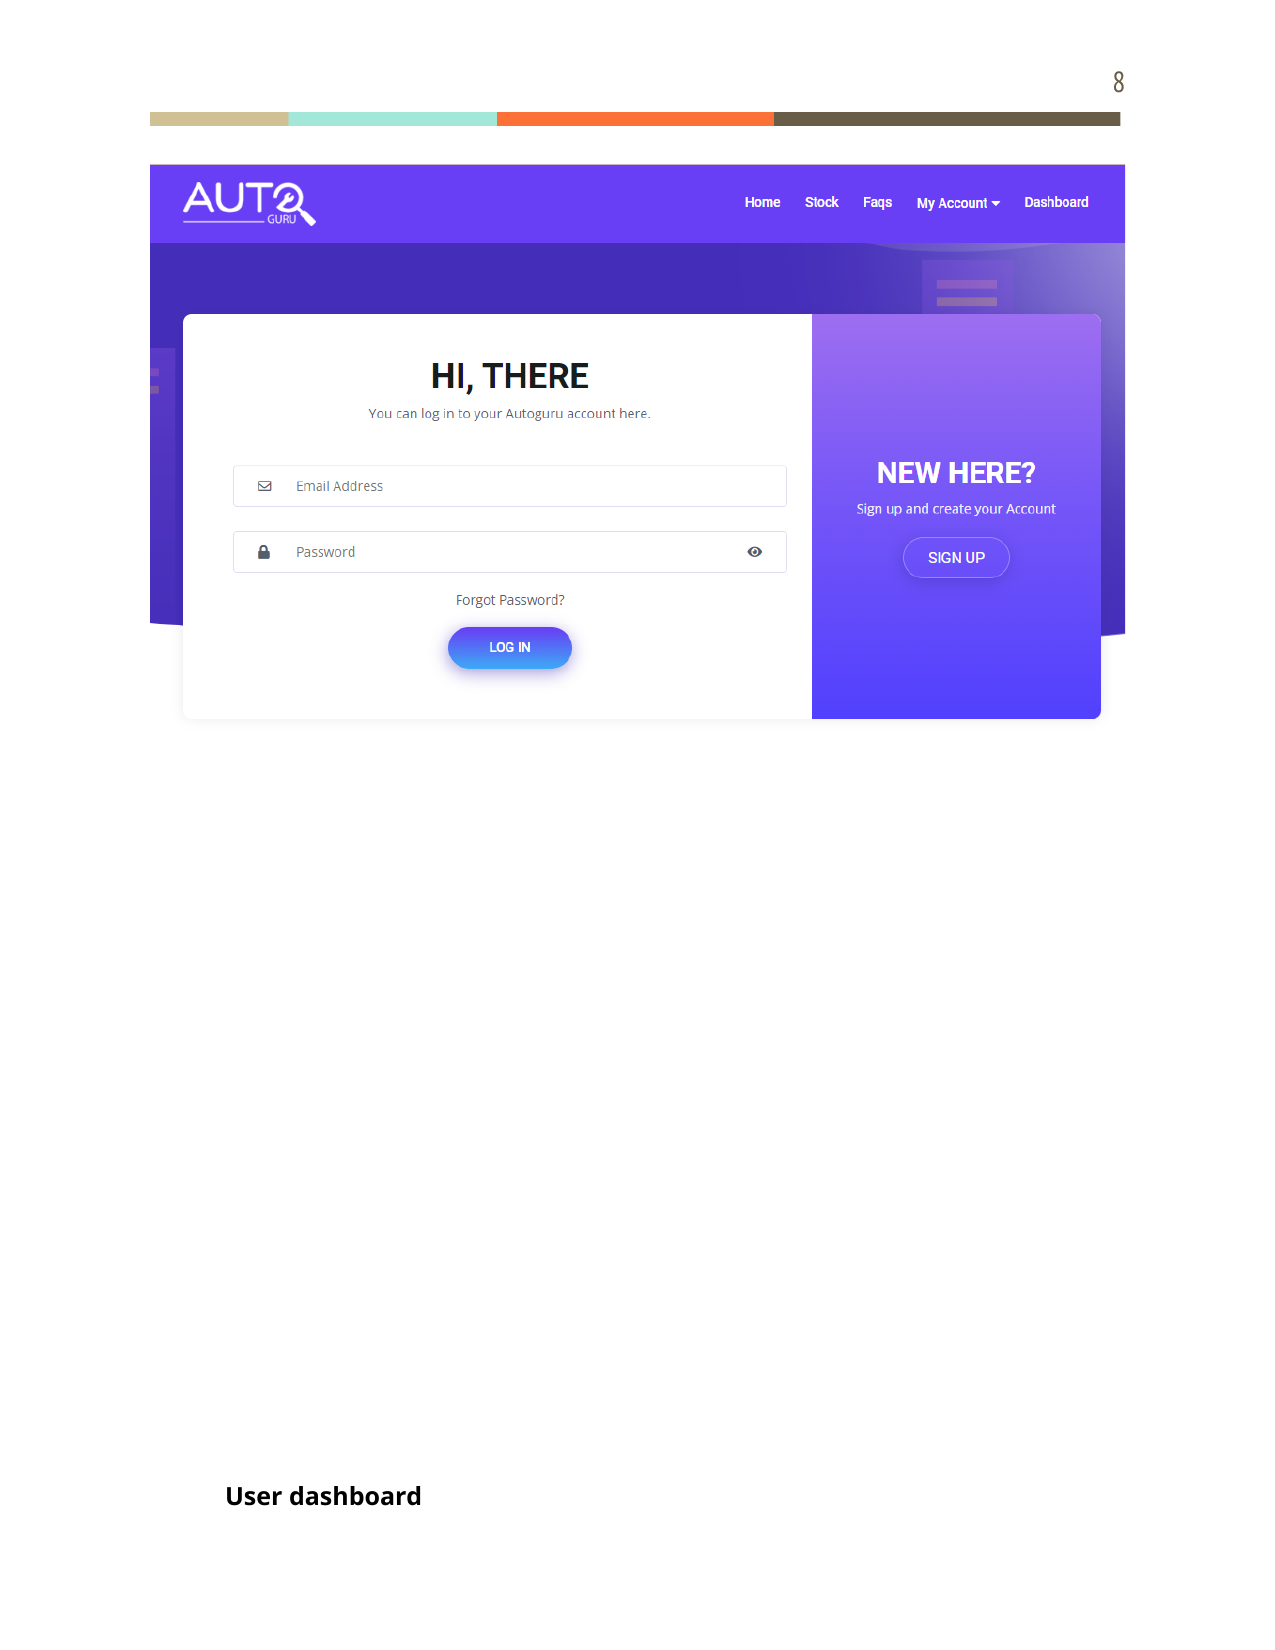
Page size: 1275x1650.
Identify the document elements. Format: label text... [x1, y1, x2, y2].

picture [150, 112, 1121, 126]
text User dashboard [225, 1479, 1125, 1513]
picture [150, 164, 1125, 767]
